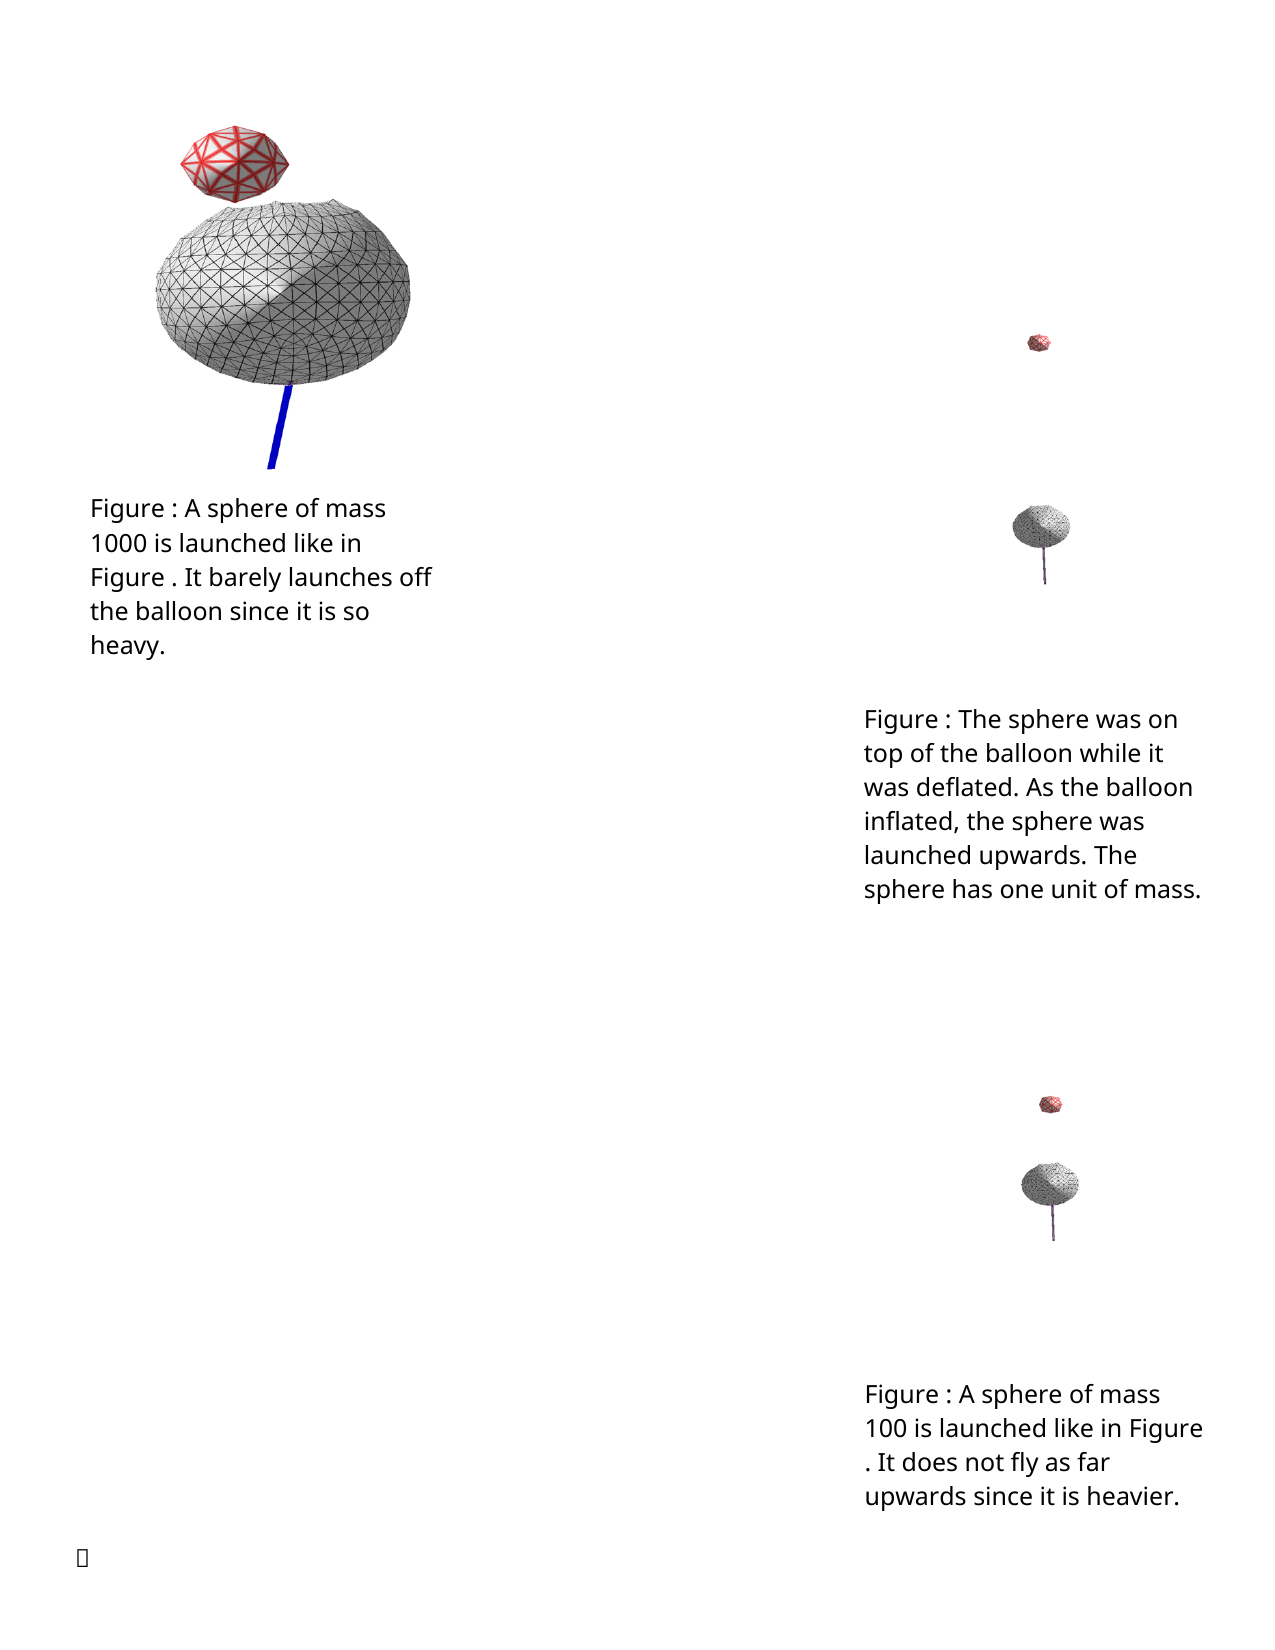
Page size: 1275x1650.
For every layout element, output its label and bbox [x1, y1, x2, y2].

picture [848, 318, 1224, 693]
picture [849, 993, 1226, 1370]
picture [75, 109, 451, 484]
